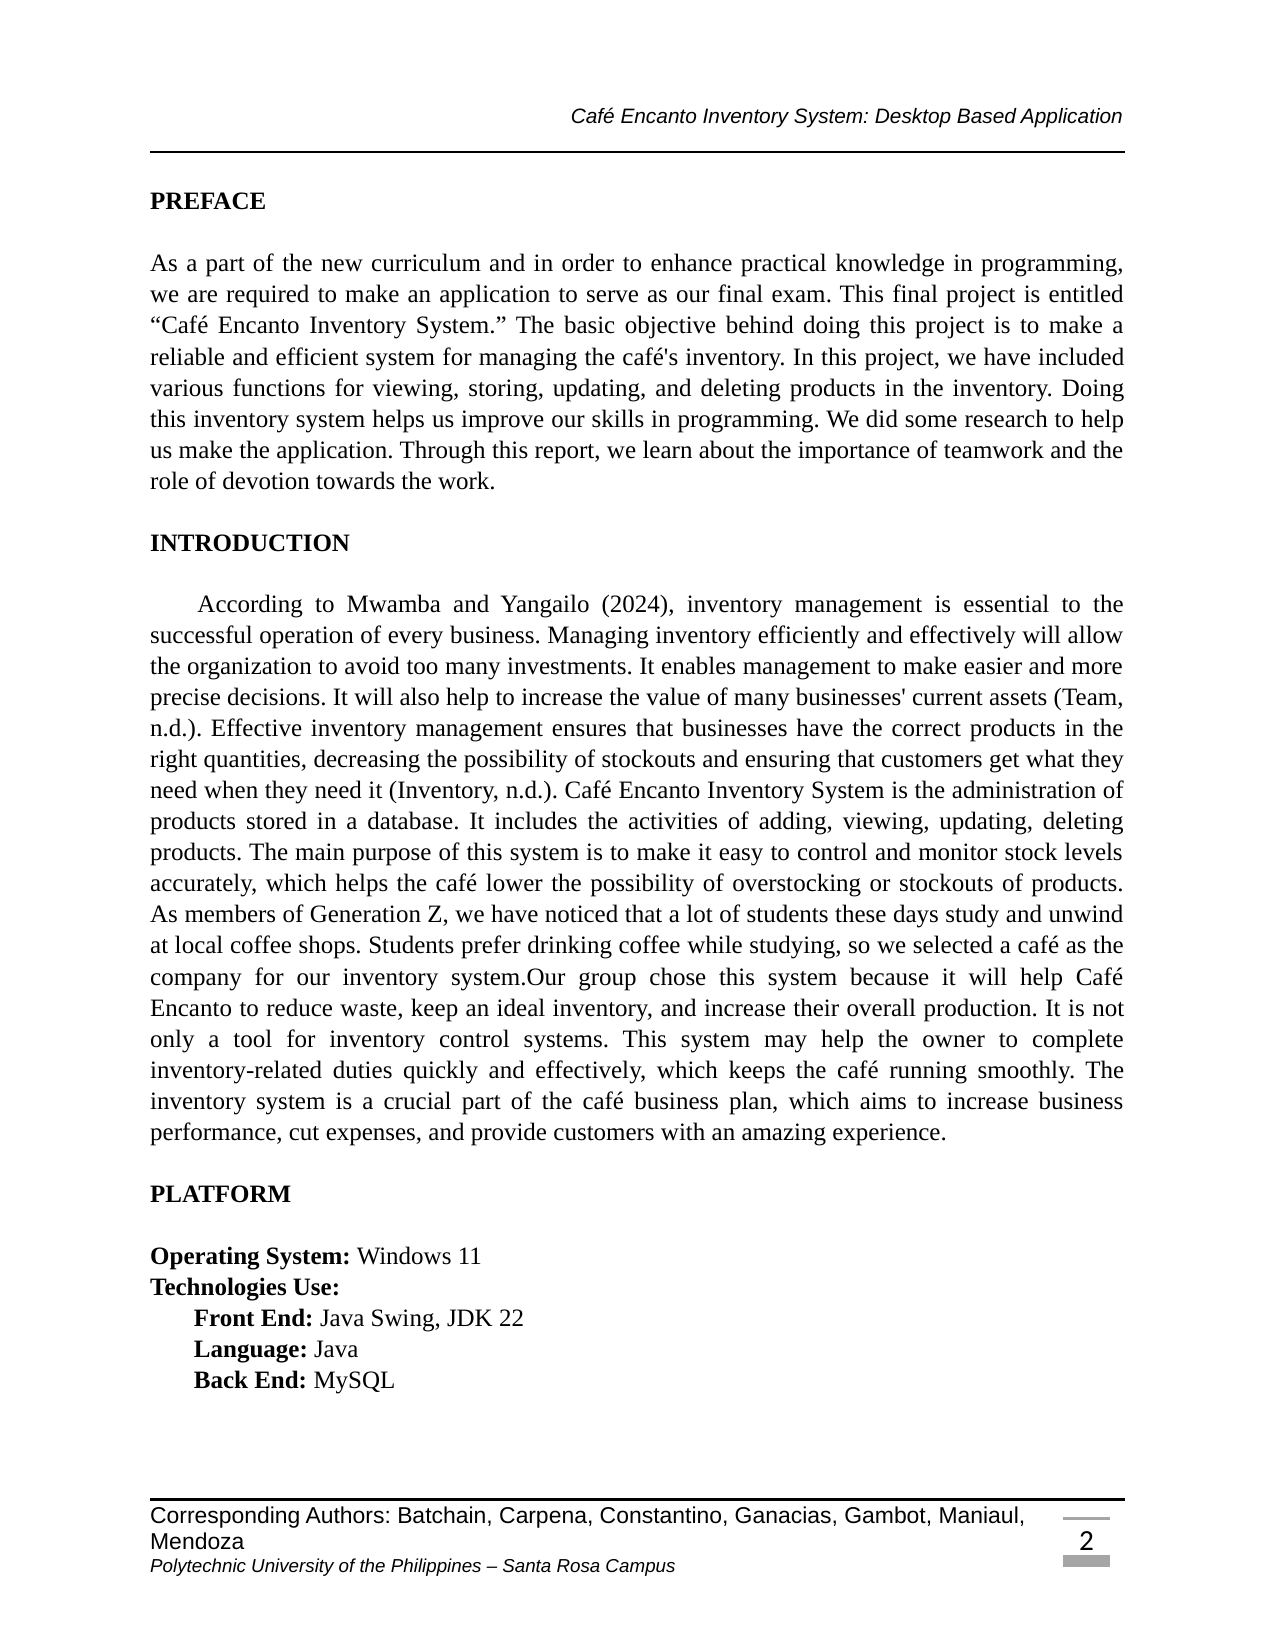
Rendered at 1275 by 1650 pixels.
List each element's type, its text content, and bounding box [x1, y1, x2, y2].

text PREFACE [150, 186, 1125, 215]
text Language: Java [150, 1334, 1125, 1363]
text Front End: Java Swing, JDK 22 [150, 1303, 1125, 1332]
text INTRODUCTION [150, 528, 1125, 557]
text Back End: MySQL [150, 1365, 1125, 1394]
text According to Mwamba and Yangailo (2024), inventory management is essential to the successful operation of every business. Managing inventory efficiently and effectively will allow the organization to avoid too many investments. It enables management to make easier and more precise decisions. It will also help to increase the value of many businesses' current assets (Team, n.d.). Effective inventory management ensures that businesses have the correct products in the right quantities, decreasing the possibility of stockouts and ensuring that customers get what they need when they need it (Inventory, n.d.). Café Encanto Inventory System is the administration of products stored in a database. It includes the activities of adding, viewing, updating, deleting products. The main purpose of this system is to make it easy to control and monitor stock levels accurately, which helps the café lower the possibility of overstocking or stockouts of products. As members of Generation Z, we have noticed that a lot of students these days study and unwind at local coffee shops. Students prefer drinking coffee while studying, so we selected a café as the company for our inventory system.Our group chose this system because it will help Café Encanto to reduce waste, keep an ideal inventory, and increase their overall production. It is not only a tool for inventory control systems. This system may help the owner to complete inventory-related duties quickly and effectively, which keeps the café running smoothly. The inventory system is a crucial part of the café business plan, which aims to increase business performance, cut expenses, and provide customers with an amazing experience. [150, 589, 1125, 1146]
text As a part of the new curriculum and in order to enhance practical knowledge in programming, we are required to make an application to serve as our final exam. This final project is entitled “Café Encanto Inventory System.” The basic objective behind doing this project is to make a reliable and efficient system for managing the café's inventory. In this project, we have included various functions for viewing, storing, updating, and deleting products in the inventory. Doing this inventory system helps us improve our skills in programming. We did some research to help us make the application. Through this report, we learn about the importance of teamwork and the role of devotion towards the work. [150, 248, 1125, 494]
text PLATFORM [150, 1179, 1125, 1208]
text Operating System: Windows 11 [150, 1241, 1125, 1270]
text Technologies Use: [150, 1272, 1125, 1301]
